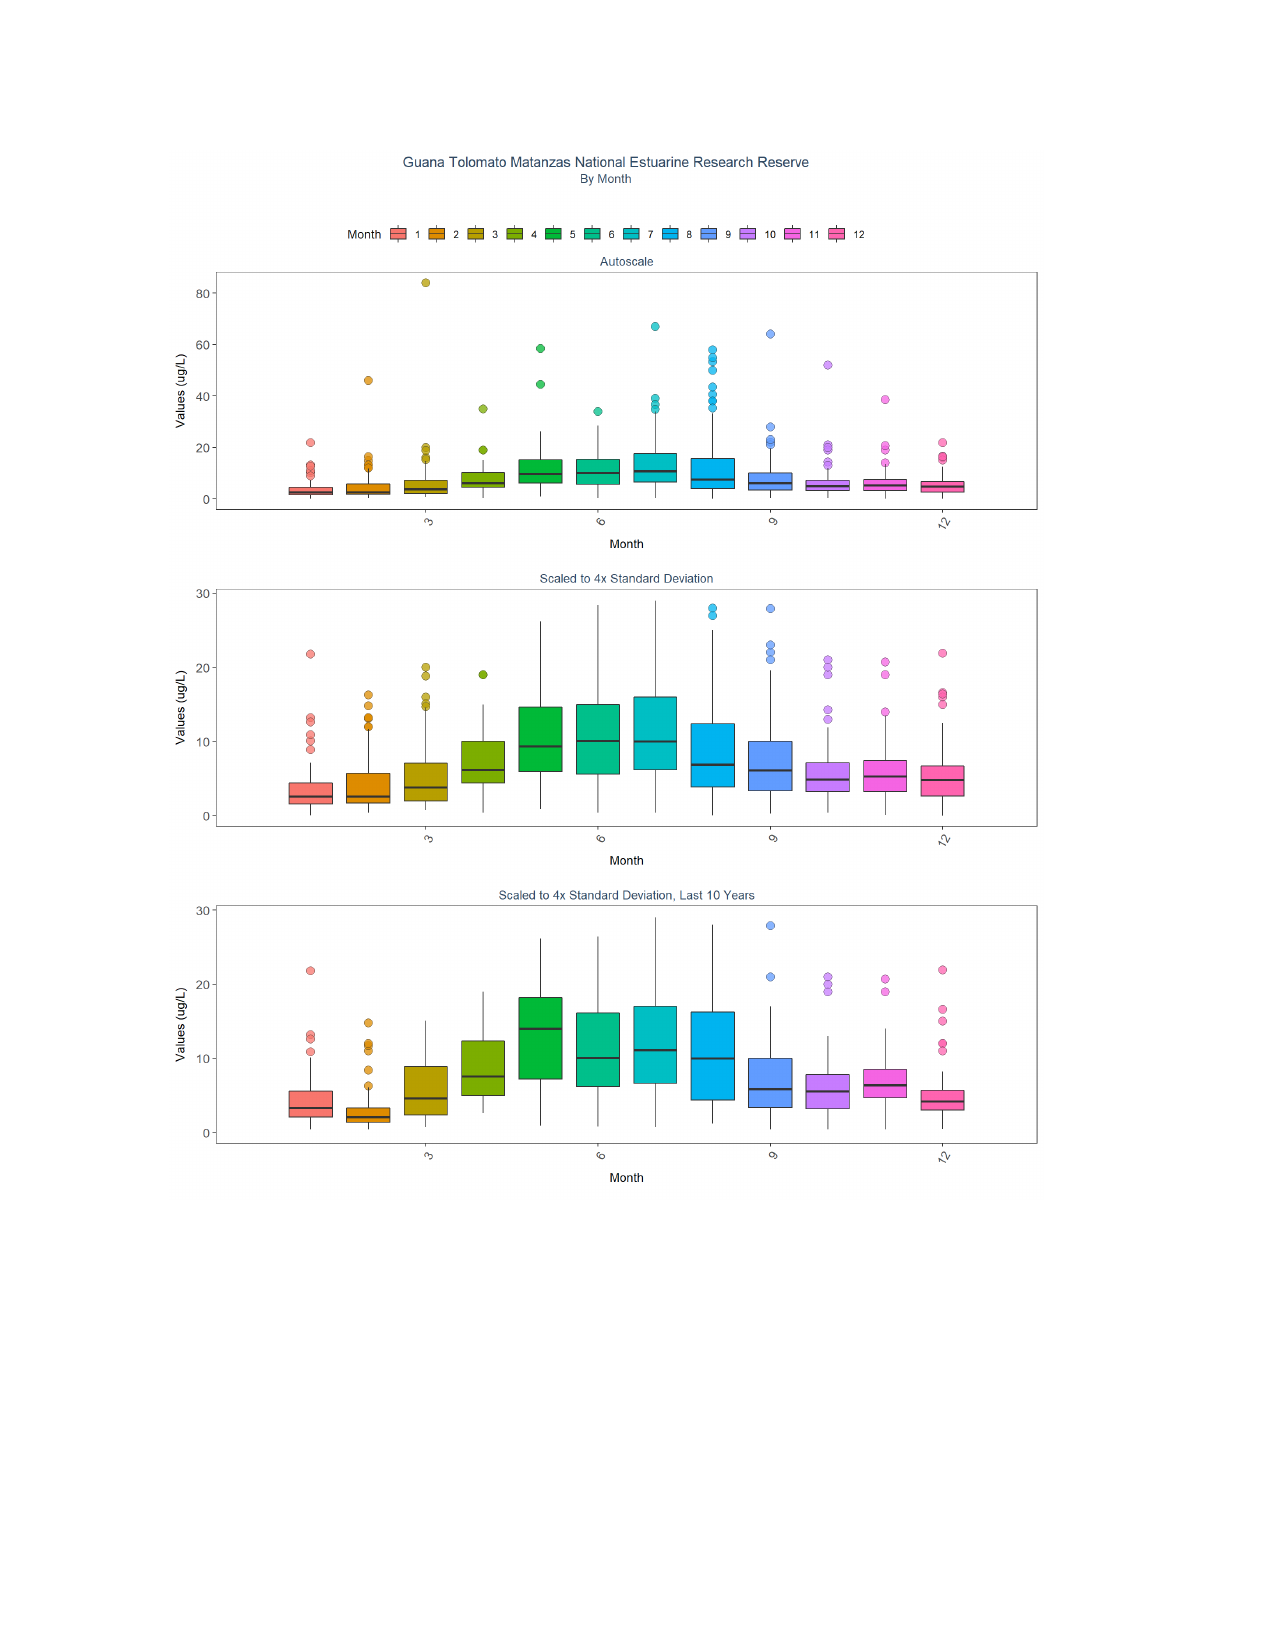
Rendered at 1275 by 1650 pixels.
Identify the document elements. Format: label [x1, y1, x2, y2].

picture [168, 150, 1044, 1200]
